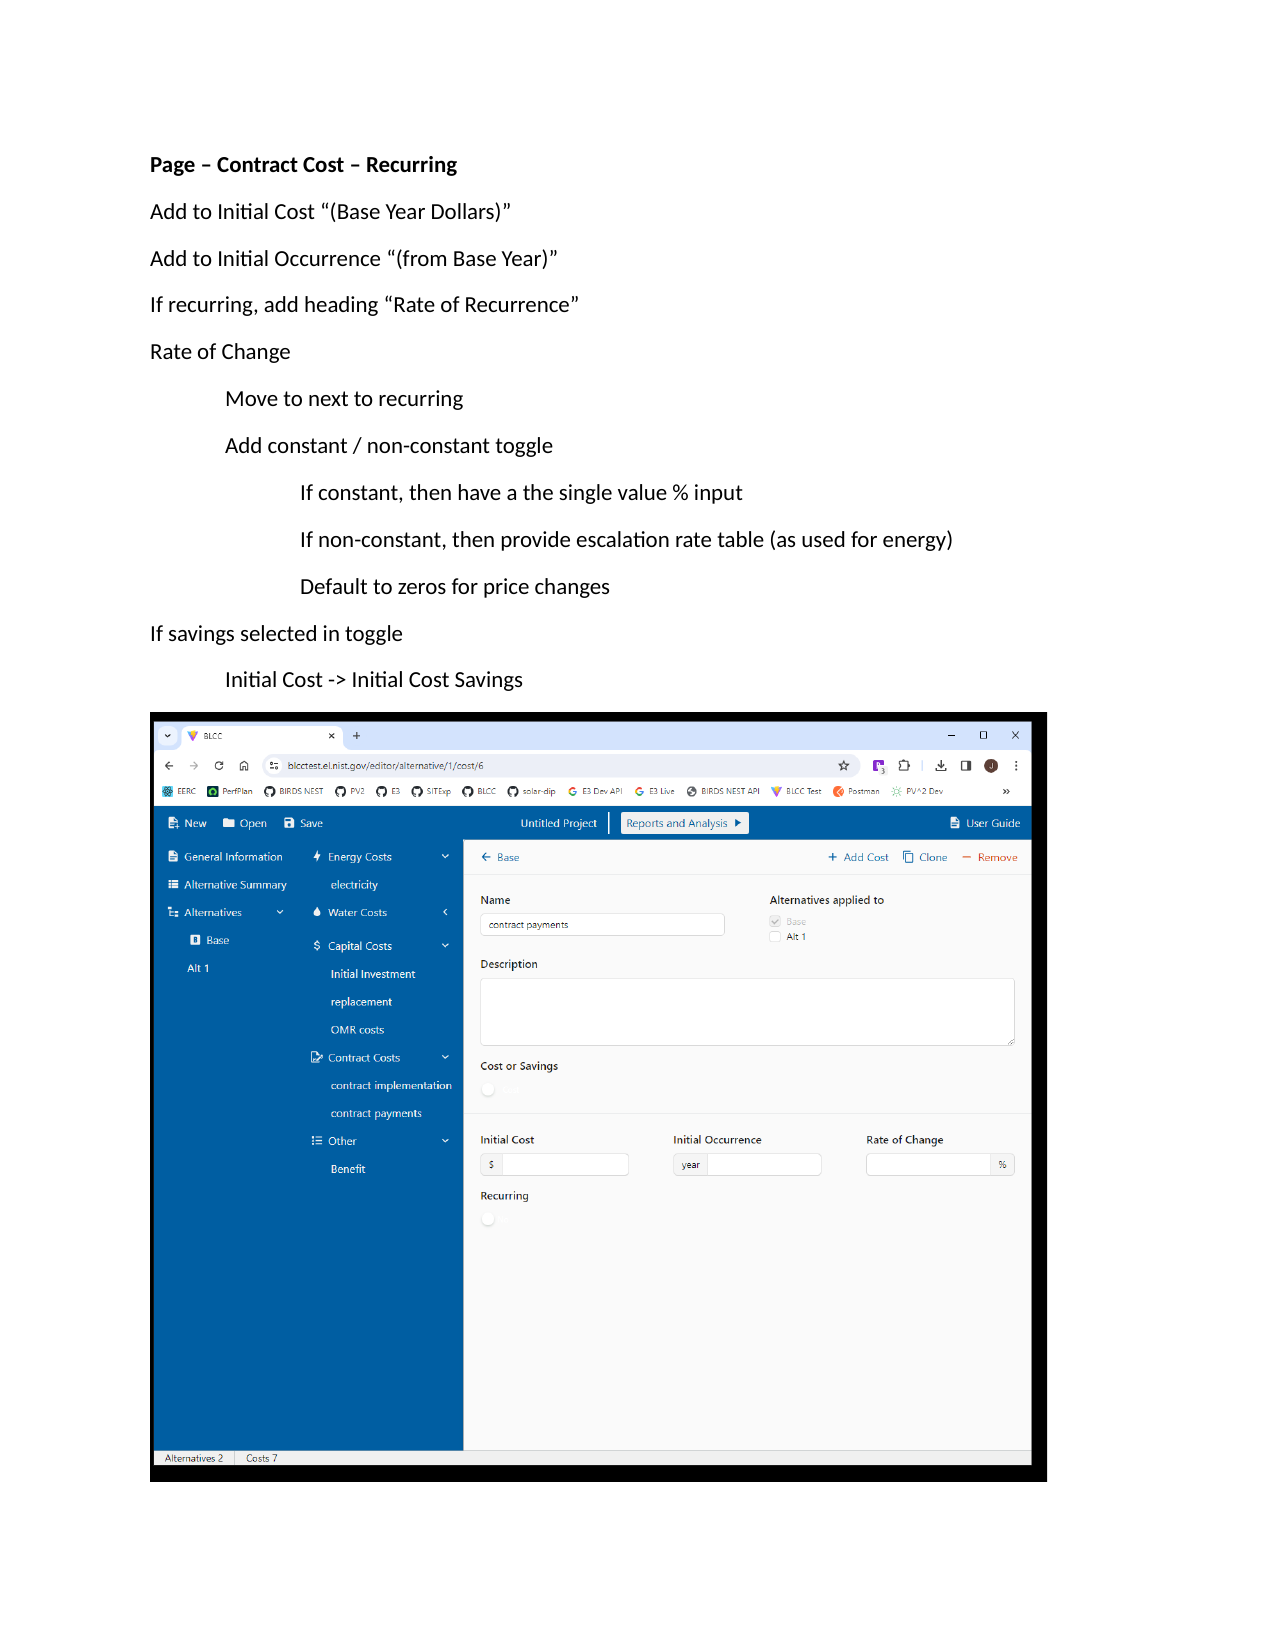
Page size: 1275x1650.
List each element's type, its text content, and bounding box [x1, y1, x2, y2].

text Rate of Change [150, 337, 1125, 366]
text Add to Initial Occurrence “(from Base Year)” [150, 244, 1125, 272]
text If savings selected in toggle [150, 619, 1125, 647]
text Page – Contract Cost – Recurring [150, 150, 1125, 178]
text Default to zeros for price changes [150, 572, 1125, 600]
text Add to Initial Cost “(Base Year Dollars)” [150, 197, 1125, 225]
picture [150, 712, 1048, 1482]
text If recurring, add heading “Rate of Recurrence” [150, 291, 1125, 319]
text If constant, then have a the single value % input [150, 478, 1125, 506]
text Move to next to recurring [150, 384, 1125, 412]
text Add constant / non-constant toggle [150, 431, 1125, 459]
text Initial Cost -> Initial Cost Savings [150, 666, 1125, 694]
text If non-constant, then provide escalation rate table (as used for energy) [150, 525, 1125, 553]
